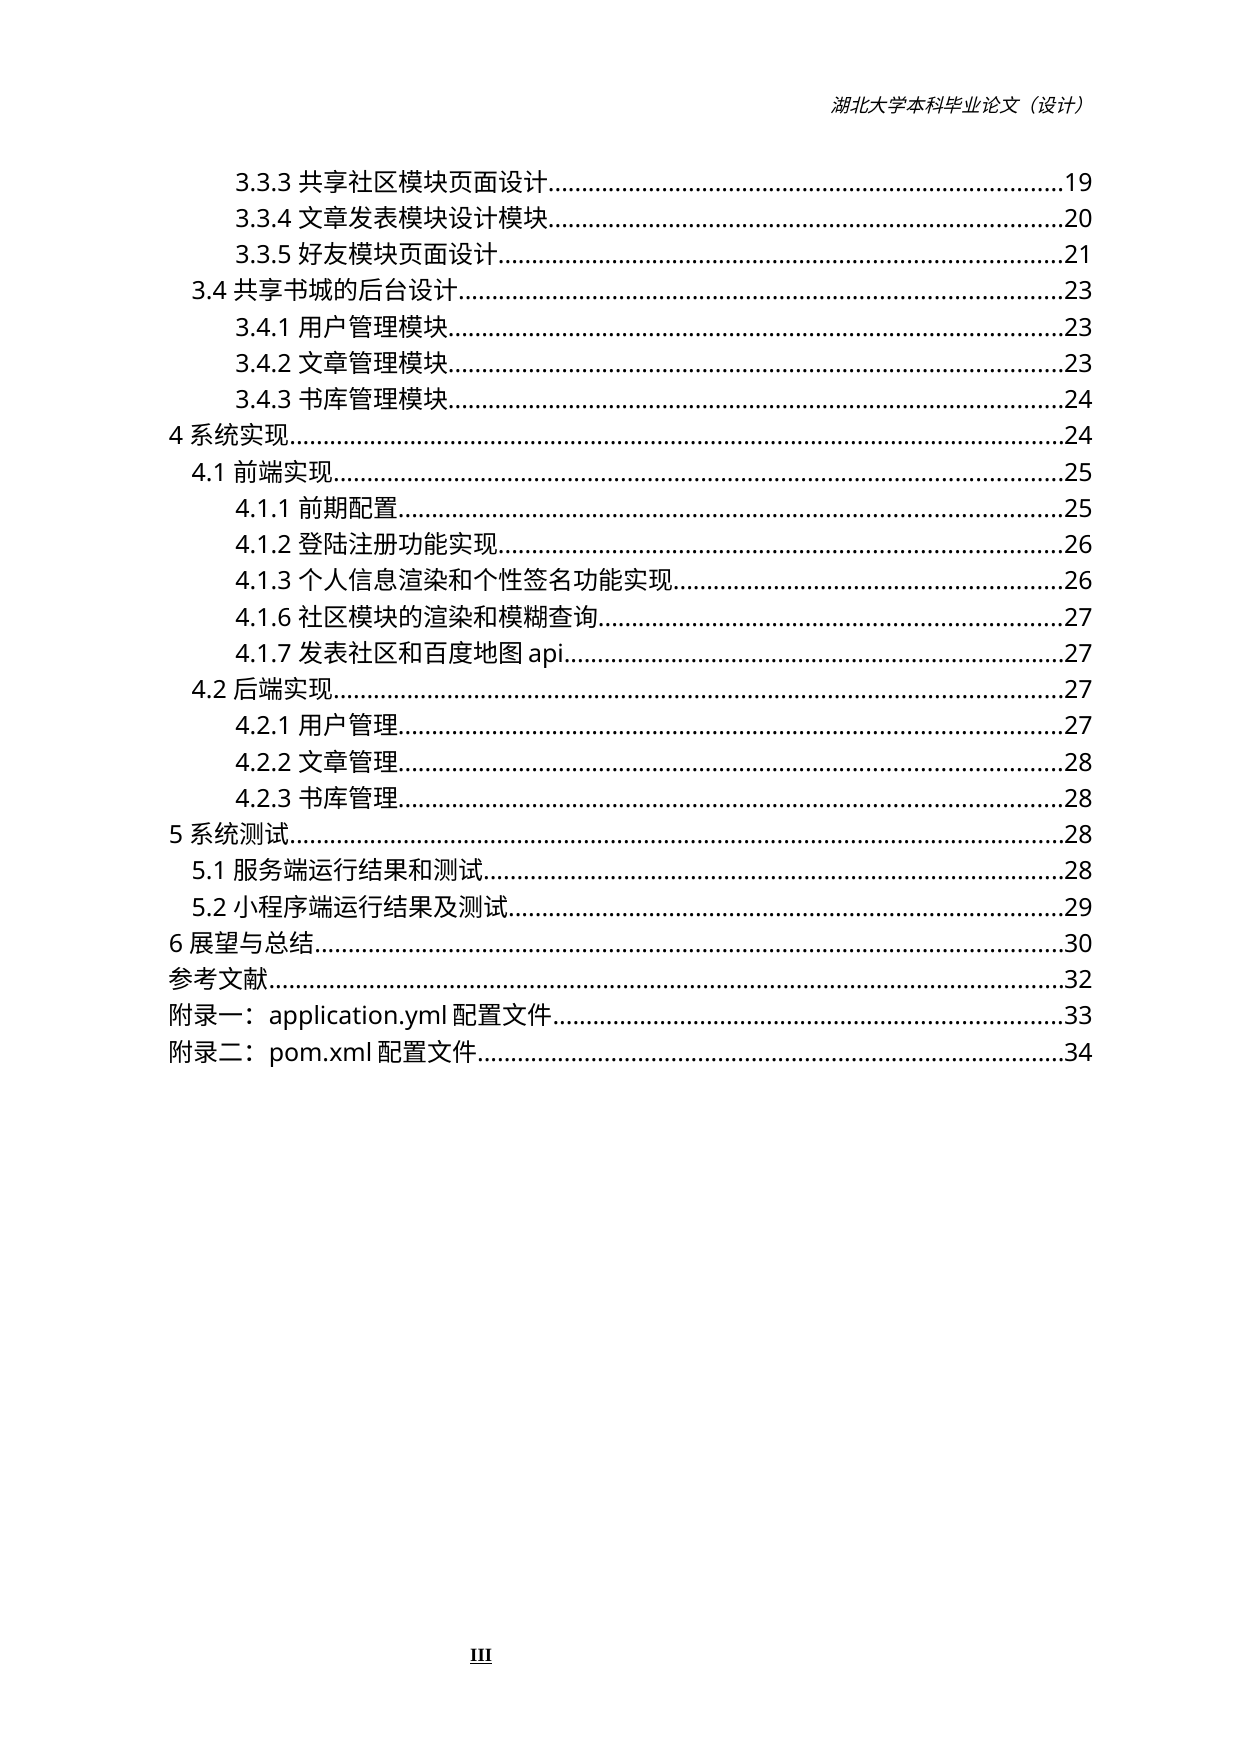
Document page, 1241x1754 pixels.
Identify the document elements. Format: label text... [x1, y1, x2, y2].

text 6 展望与总结 30 [148, 923, 1093, 959]
text 4.1.6 社区模块的渲染和模糊查询 27 [235, 597, 1093, 633]
text 4.2.3 书库管理 28 [235, 778, 1093, 814]
text 3.3.4 文章发表模块设计模块 20 [235, 198, 1093, 234]
text 3.4.2 文章管理模块 23 [235, 343, 1093, 379]
text 附录二：pom.xml配置文件 34 [148, 1032, 1093, 1068]
text 4.1.3 个人信息渲染和个性签名功能实现 26 [235, 561, 1093, 597]
text 3.4 共享书城的后台设计 23 [191, 271, 1093, 307]
text 3.4.3 书库管理模块 24 [235, 379, 1093, 416]
text 5.1 服务端运行结果和测试 28 [191, 851, 1093, 887]
text 4.1.7 发表社区和百度地图api 27 [235, 633, 1093, 669]
text 附录一：application.yml配置文件 33 [148, 996, 1093, 1032]
text 5.2 小程序端运行结果及测试 29 [191, 887, 1093, 923]
text 3.4.1 用户管理模块 23 [235, 307, 1093, 343]
text 4.2.2 文章管理 28 [235, 742, 1093, 778]
text 5 系统测试 28 [148, 814, 1093, 851]
text 4.1.2 登陆注册功能实现 26 [235, 524, 1093, 561]
text 4.1 前端实现 25 [191, 452, 1093, 488]
text 4 系统实现 24 [148, 416, 1093, 452]
text 4.2.1 用户管理 27 [235, 706, 1093, 742]
text 3.3.3 共享社区模块页面设计 19 [235, 162, 1093, 198]
text 参考文献 32 [148, 959, 1093, 996]
text 3.3.5 好友模块页面设计 21 [235, 234, 1093, 271]
text 4.1.1 前期配置 25 [235, 488, 1093, 524]
text 4.2 后端实现 27 [191, 669, 1093, 706]
